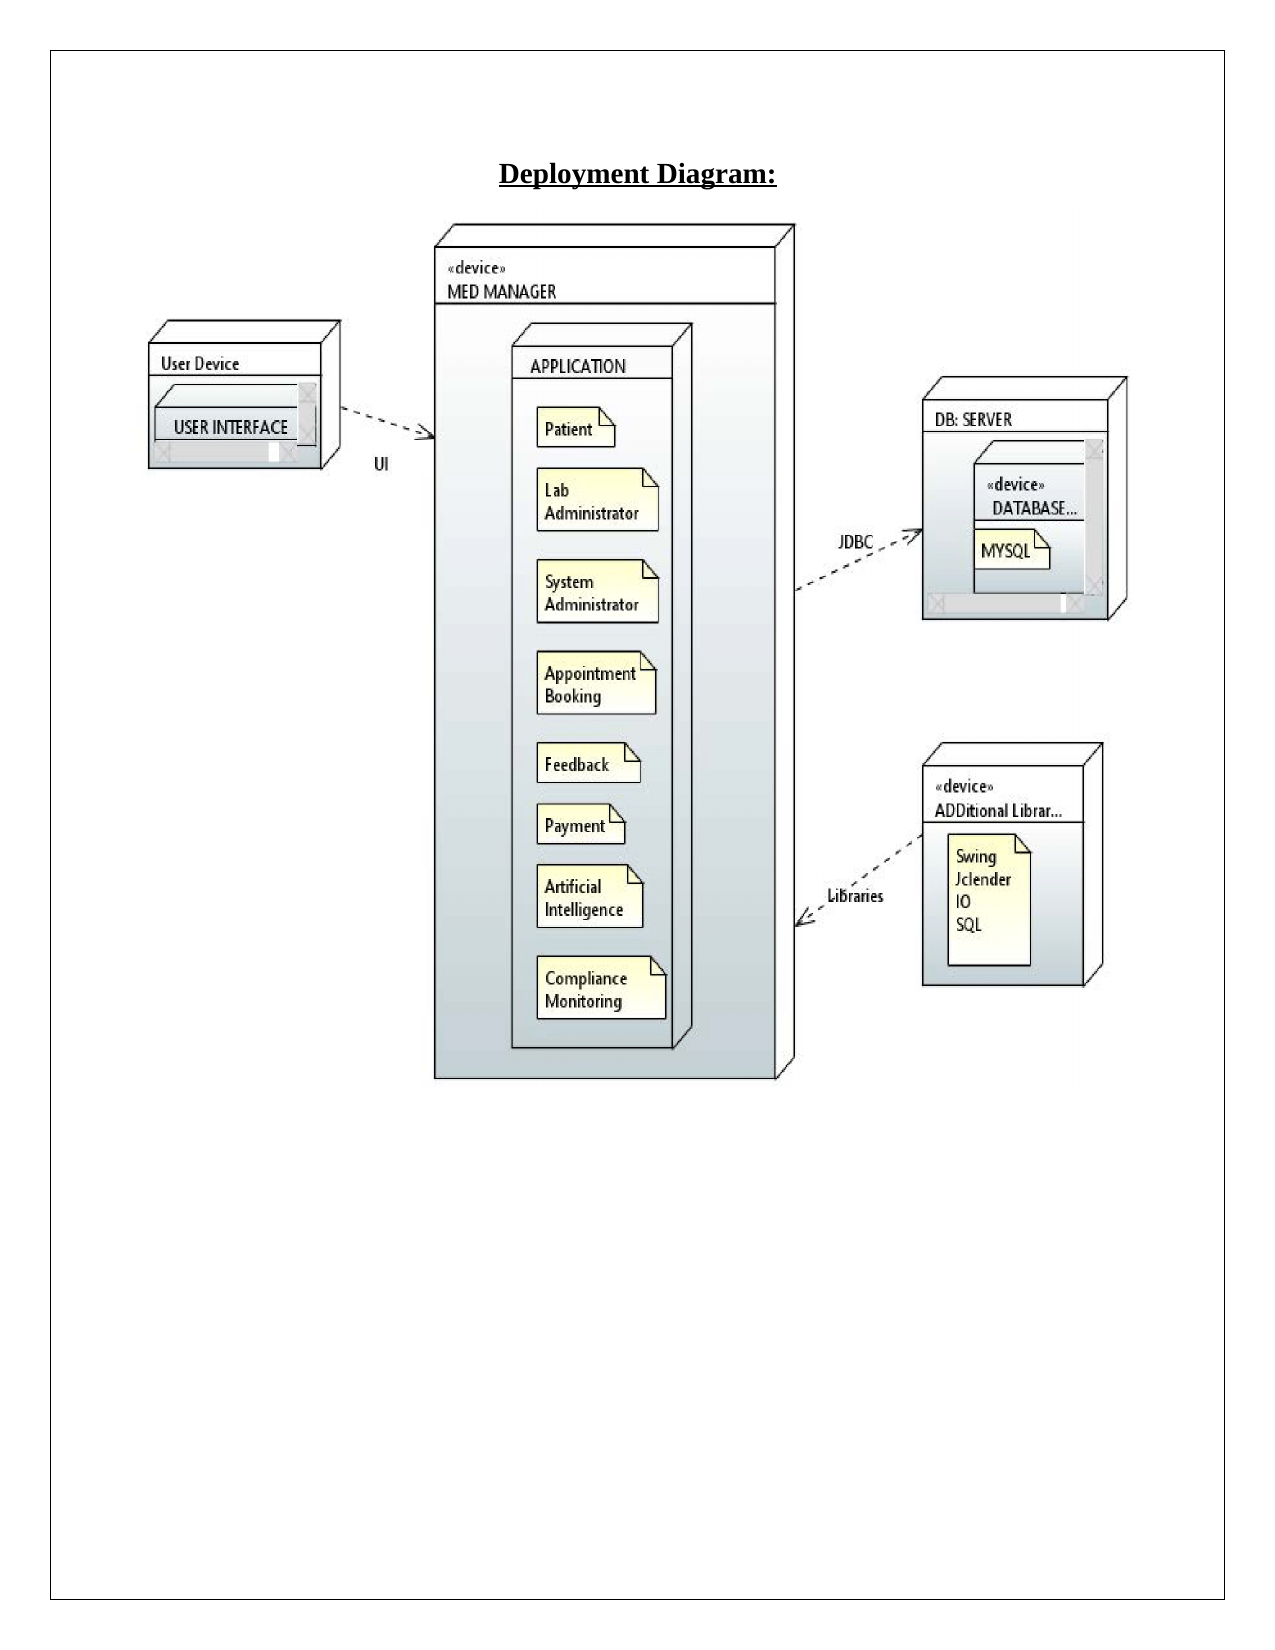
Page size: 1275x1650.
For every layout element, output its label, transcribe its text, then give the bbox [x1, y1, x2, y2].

text Deployment Diagram: [135, 156, 1139, 190]
picture [135, 209, 1140, 1094]
